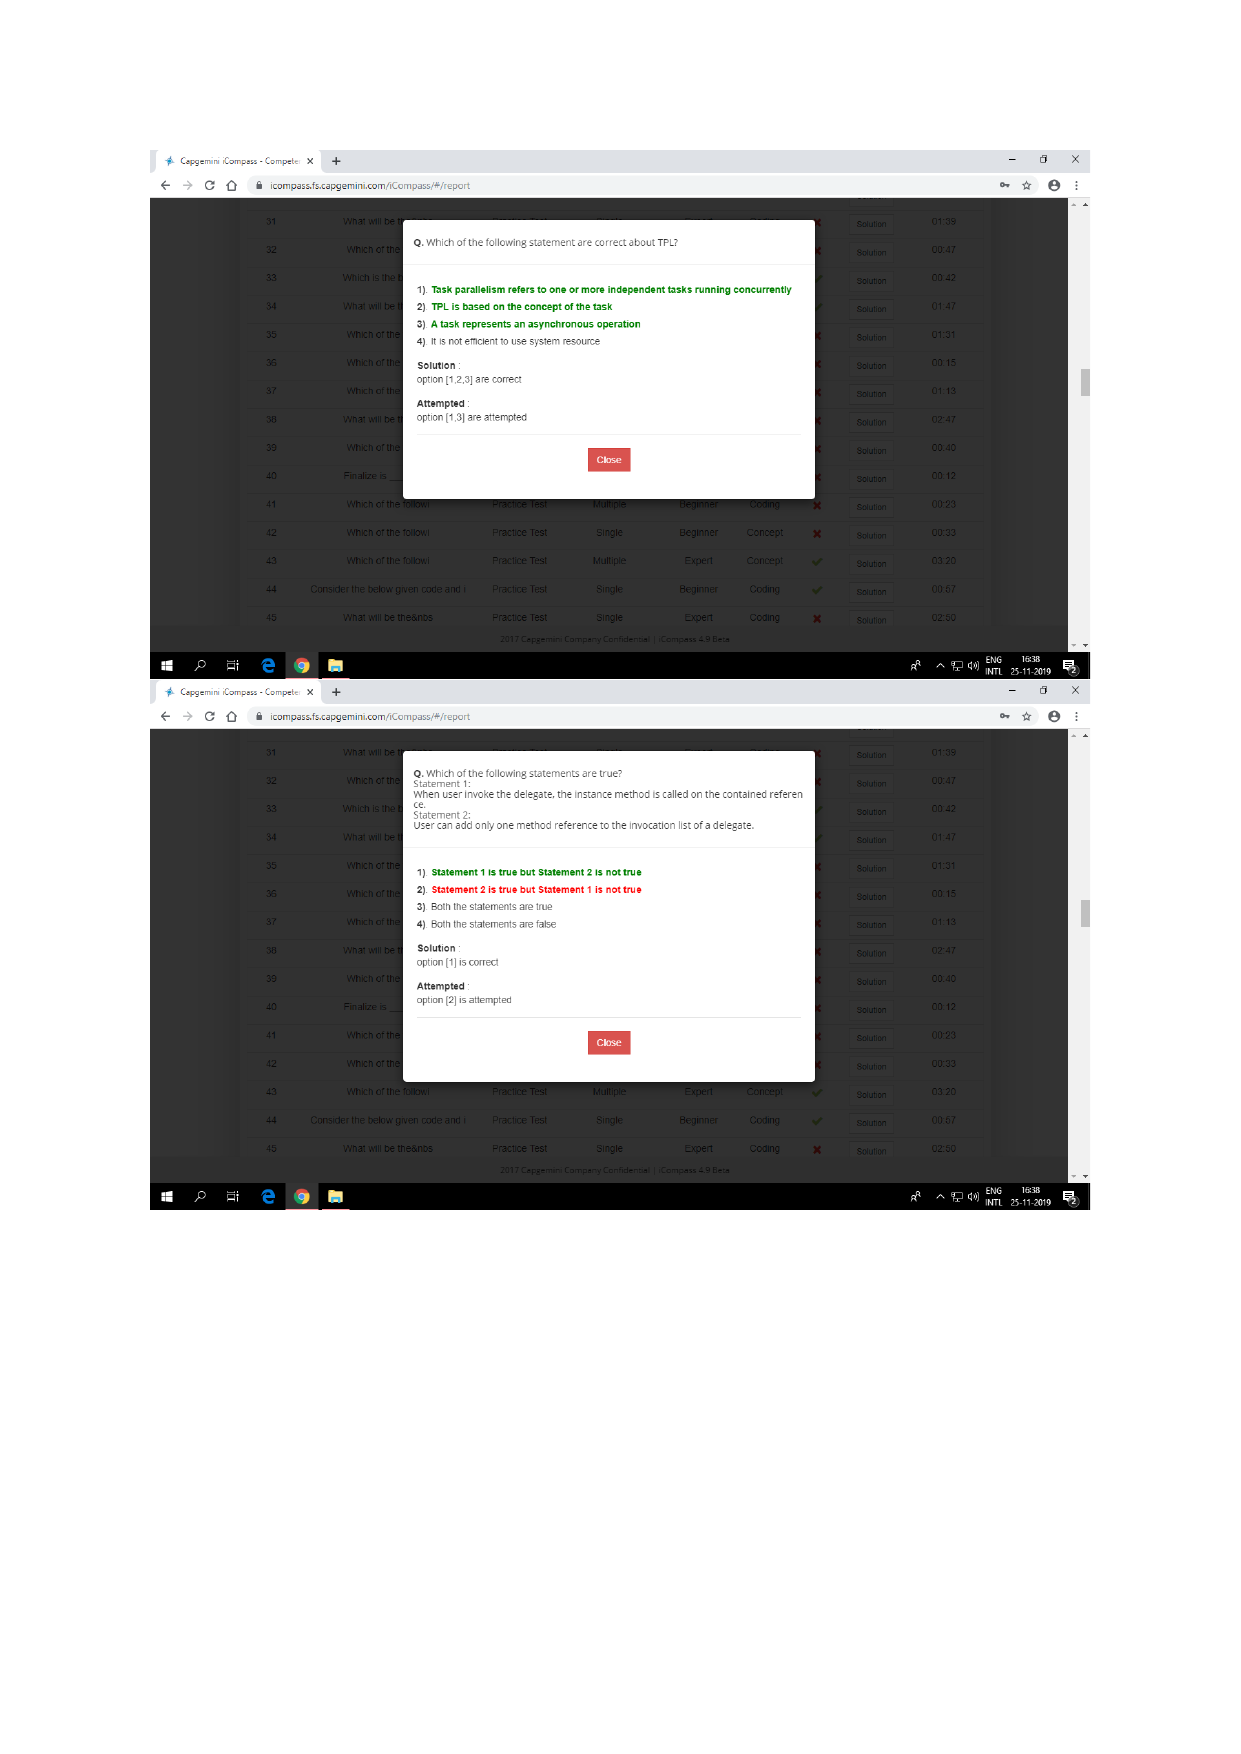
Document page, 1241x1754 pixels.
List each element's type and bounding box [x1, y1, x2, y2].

picture [150, 680, 1091, 1210]
picture [150, 150, 1091, 679]
